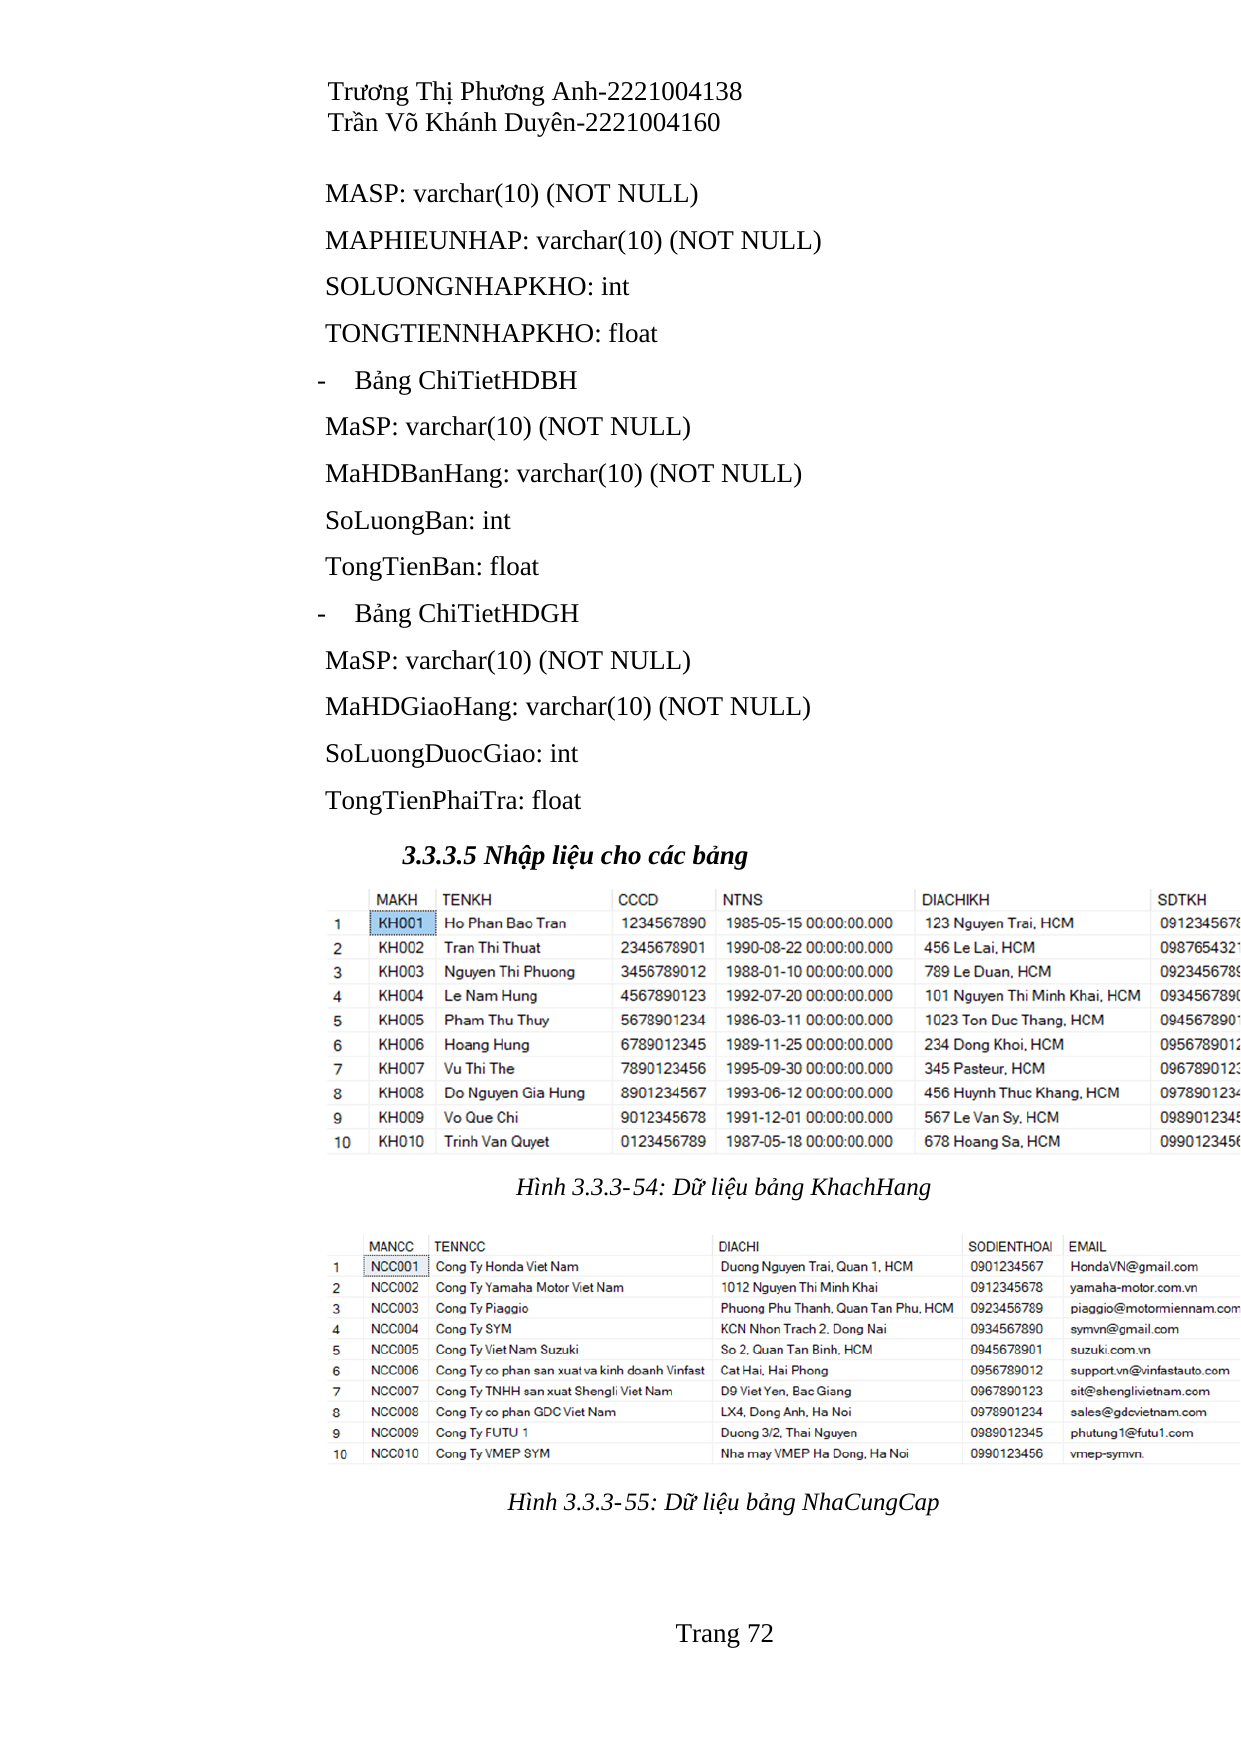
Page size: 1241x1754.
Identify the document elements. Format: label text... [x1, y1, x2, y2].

list SOLUONGNHAPKHO: int [325, 271, 1122, 302]
list MASP: varchar(10) (NOT NULL) [325, 177, 1122, 208]
list Bảng ChiTietHDGH [317, 597, 1122, 628]
picture [327, 889, 1241, 1157]
list SoLuongDuocGiao: int [325, 737, 1122, 768]
list MAPHIEUNHAP: varchar(10) (NOT NULL) [325, 224, 1122, 255]
list TongTienBan: float [325, 551, 1122, 582]
list TONGTIENNHAPKHO: float [325, 317, 1122, 348]
picture [327, 1235, 1241, 1472]
list MaHDBanHang: varchar(10) (NOT NULL) [325, 457, 1122, 488]
subtitle Nhập liệu cho các bảng [327, 839, 1122, 870]
list MaSP: varchar(10) (NOT NULL) [325, 644, 1122, 675]
list Bảng ChiTietHDBH [317, 364, 1122, 395]
list MaHDGiaoHang: varchar(10) (NOT NULL) [325, 691, 1122, 722]
list TongTienPhaiTra: float [325, 784, 1122, 815]
list SoLuongBan: int [325, 504, 1122, 535]
list MaSP: varchar(10) (NOT NULL) [325, 411, 1122, 442]
